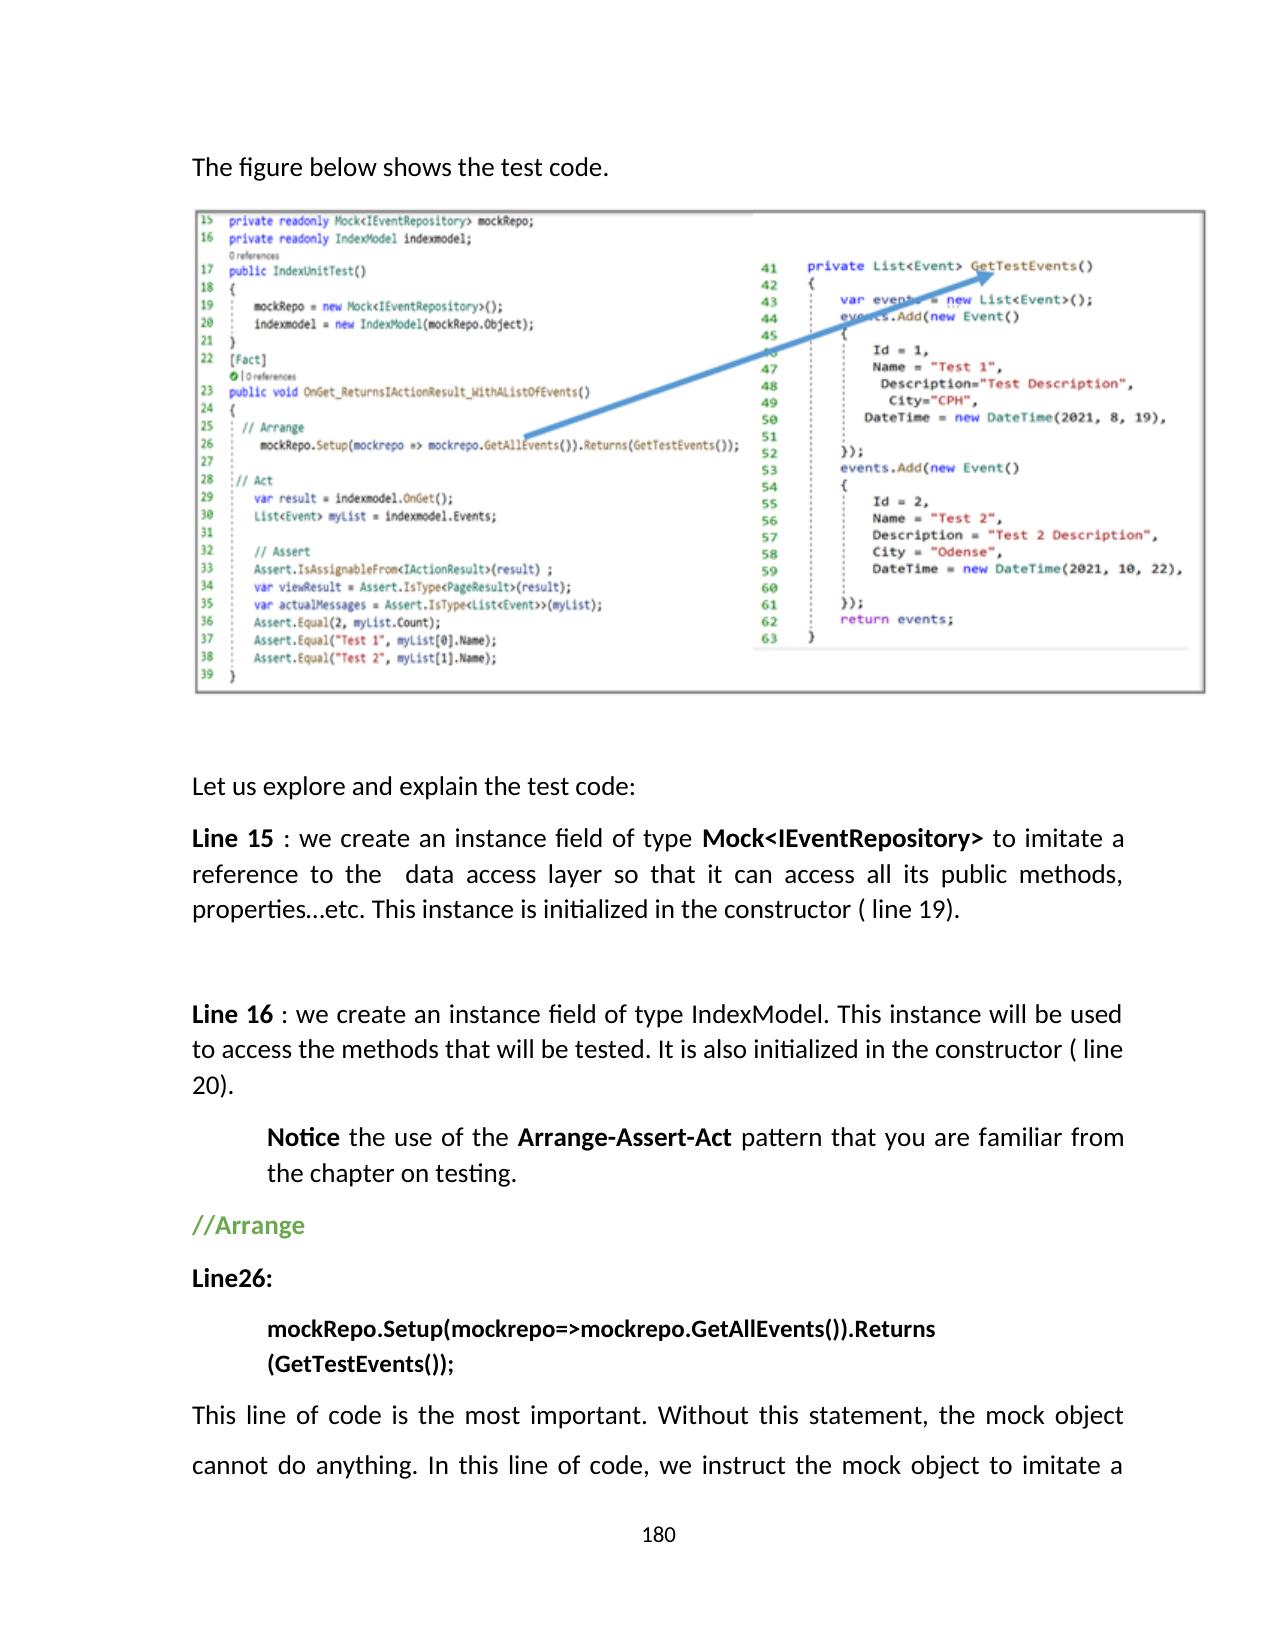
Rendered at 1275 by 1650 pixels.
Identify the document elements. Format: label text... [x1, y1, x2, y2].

text Let us explore and explain the test code: [192, 769, 1125, 802]
text Notice the use of the Arrange-Assert-Act pattern that you are familiar from the chapter on testing. [267, 1121, 1125, 1189]
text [192, 1398, 1125, 1481]
text mockRepo.Setup(mockrepo=>mockrepo.GetAllEvents()).Returns (GetTestEvents()); [267, 1313, 1125, 1379]
text The figure below shows the test code. [192, 150, 1125, 183]
text Line 15 : we create an instance field of type Mock<IEventRepository> to imitate a reference to the data access layer so that it can access all its public methods, properties…etc. This instance is initialized in the constructor ( line 19). [192, 821, 1125, 925]
text Line26: [192, 1261, 1125, 1294]
picture [191, 202, 1216, 704]
text Line 16 : we create an instance field of type IndexModel. This instance will be used to access the methods that will be tested. It is also initialized in the constructor ( line 20). [192, 997, 1125, 1101]
text //Arrange [192, 1208, 1125, 1241]
